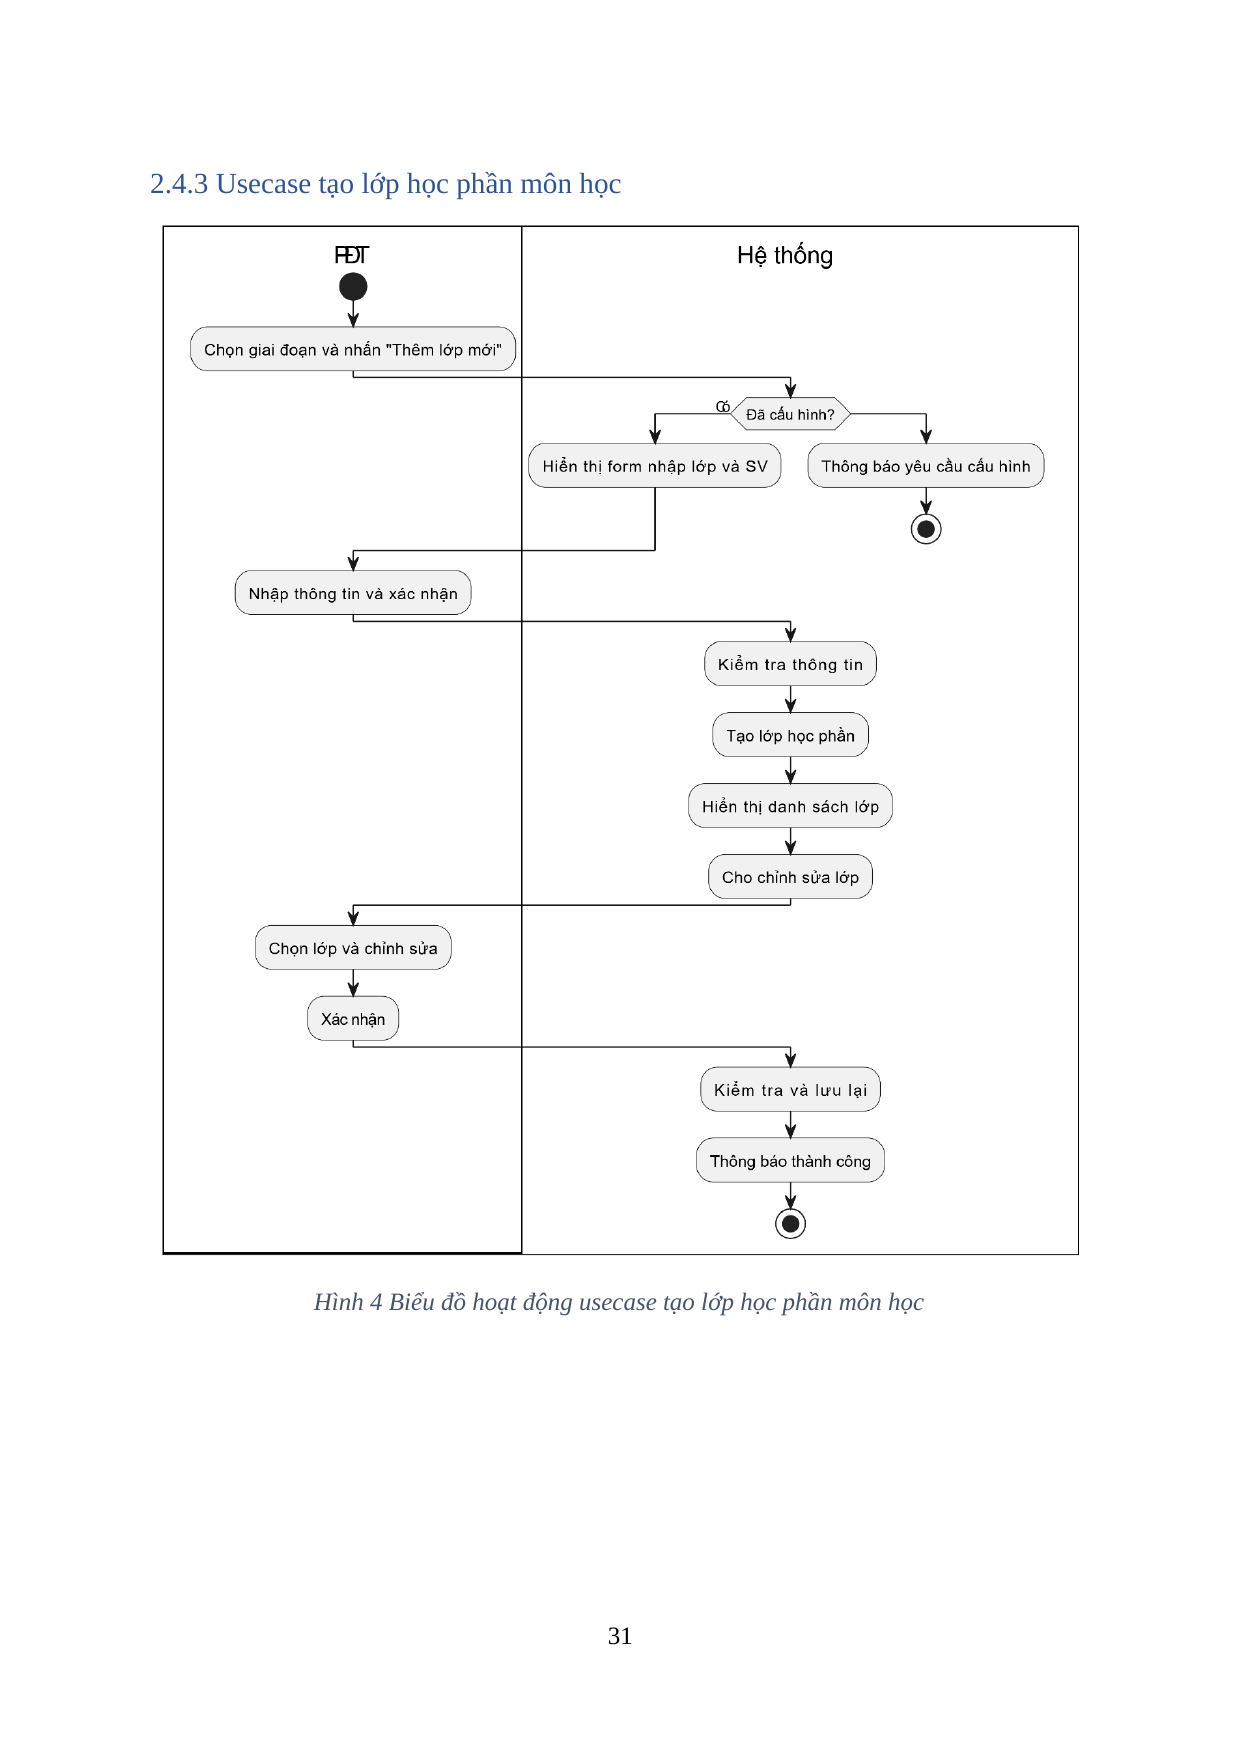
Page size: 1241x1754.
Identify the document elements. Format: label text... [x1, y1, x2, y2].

picture [150, 213, 1091, 1267]
text Hình 4 Biểu đồ hoạt động usecase tạo lớp học phần môn học [150, 1287, 1090, 1316]
subtitle 2.4.3 Usecase tạo lớp học phần môn học [150, 167, 1090, 200]
